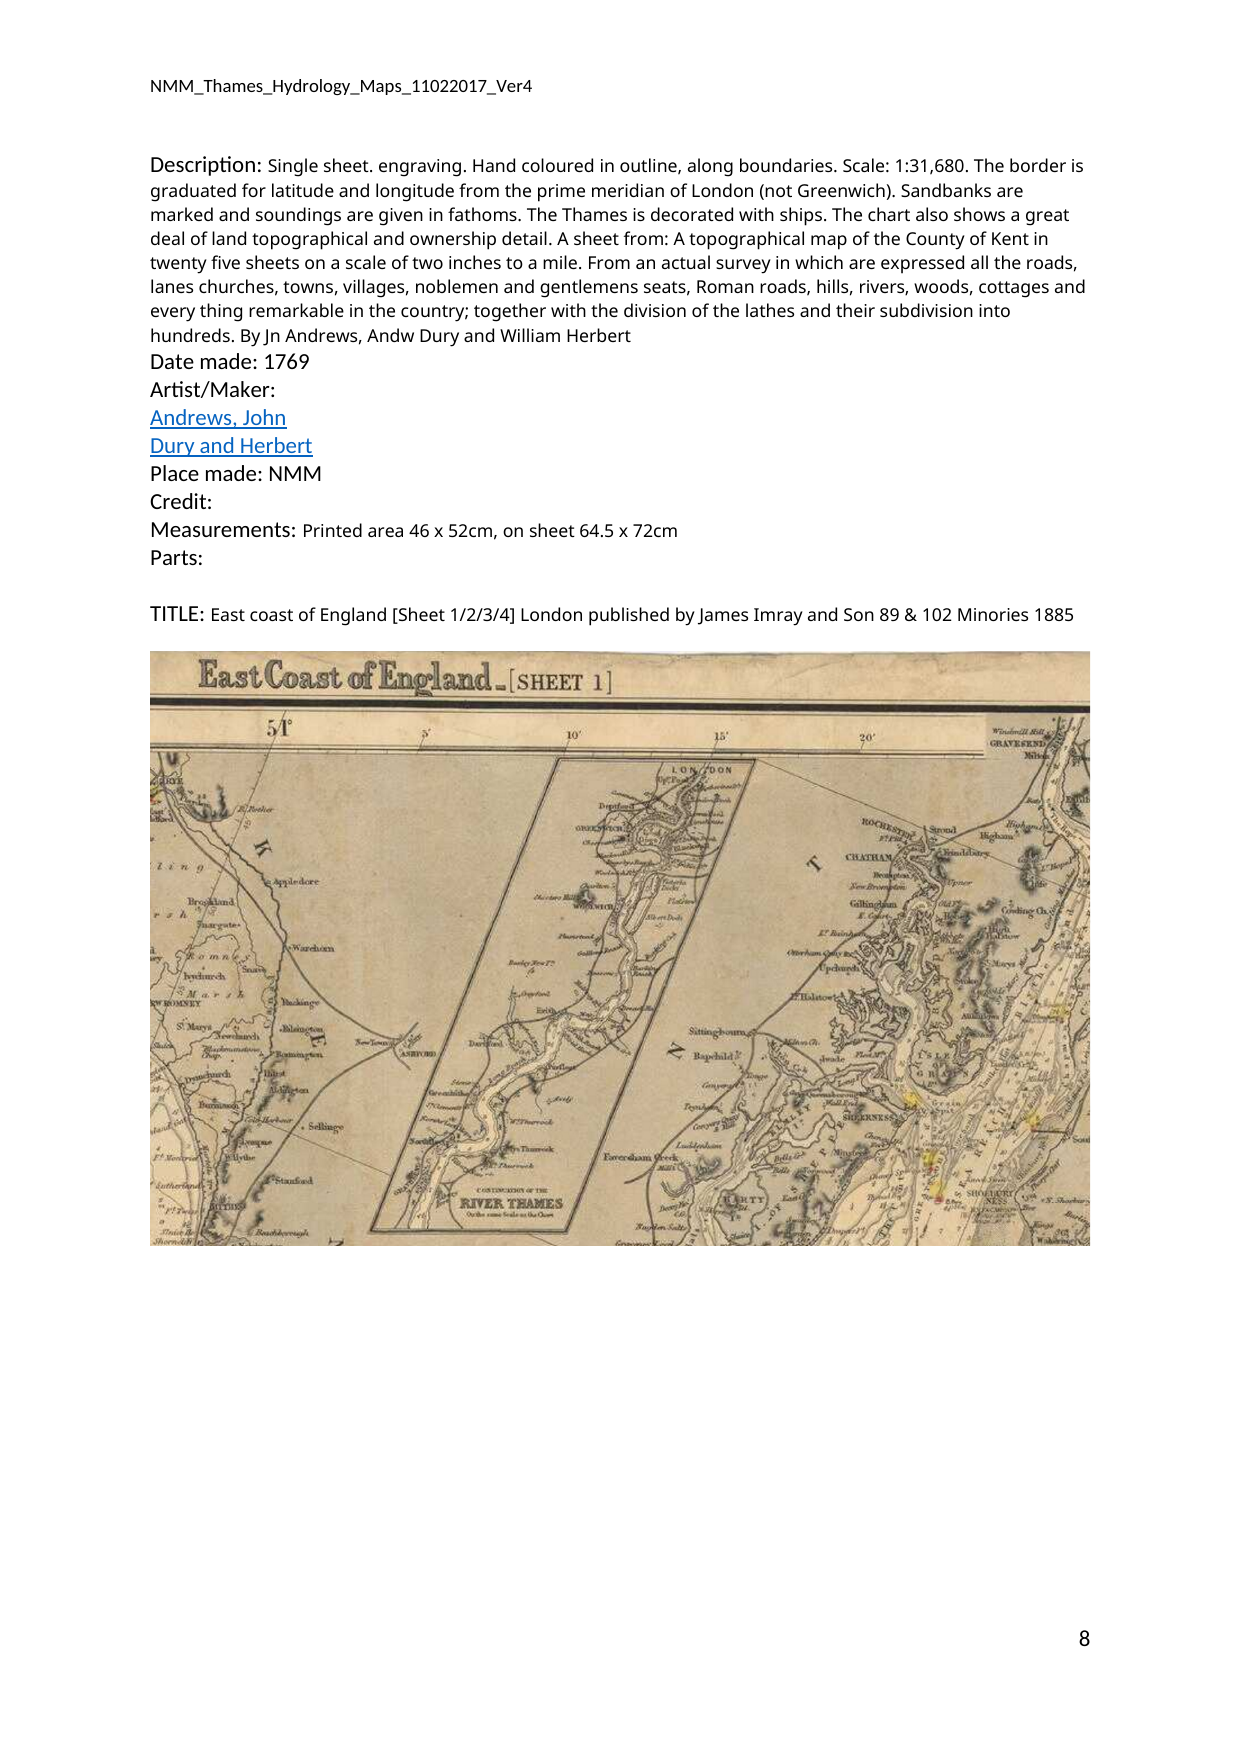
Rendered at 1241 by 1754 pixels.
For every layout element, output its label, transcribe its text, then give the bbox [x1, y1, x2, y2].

text TITLE: East coast of England [Sheet 1/2/3/4] London published by James Imray and Son 89 & 102 Minories 1885 [150, 599, 1090, 627]
text Artist/Maker: Andrews, John Dury and Herbert Place made: NMM [150, 375, 1090, 487]
text Measurements: Printed area 46 x 52cm, on sheet 64.5 x 72cm [150, 515, 1090, 543]
text Parts: [150, 543, 1090, 571]
text Credit: [150, 487, 1090, 515]
picture [150, 651, 1091, 1246]
text Description: Single sheet. engraving. Hand coloured in outline, along boundaries. Scale: 1:31,680. The border is graduated for latitude and longitude from the prime meridian of London (not Greenwich). Sandbanks are marked and soundings are given in fathoms. The Thames is decorated with ships. The chart also shows a great deal of land topographical and ownership detail. A sheet from: A topographical map of the County of Kent in twenty five sheets on a scale of two inches to a mile. From an actual survey in which are expressed all the roads, lanes churches, towns, villages, noblemen and gentlemens seats, Roman roads, hills, rivers, woods, cottages and every thing remarkable in the country; together with the division of the lathes and their subdivision into hundreds. By Jn Andrews, Andw Dury and William Herbert Date made: 1769 [150, 150, 1090, 375]
